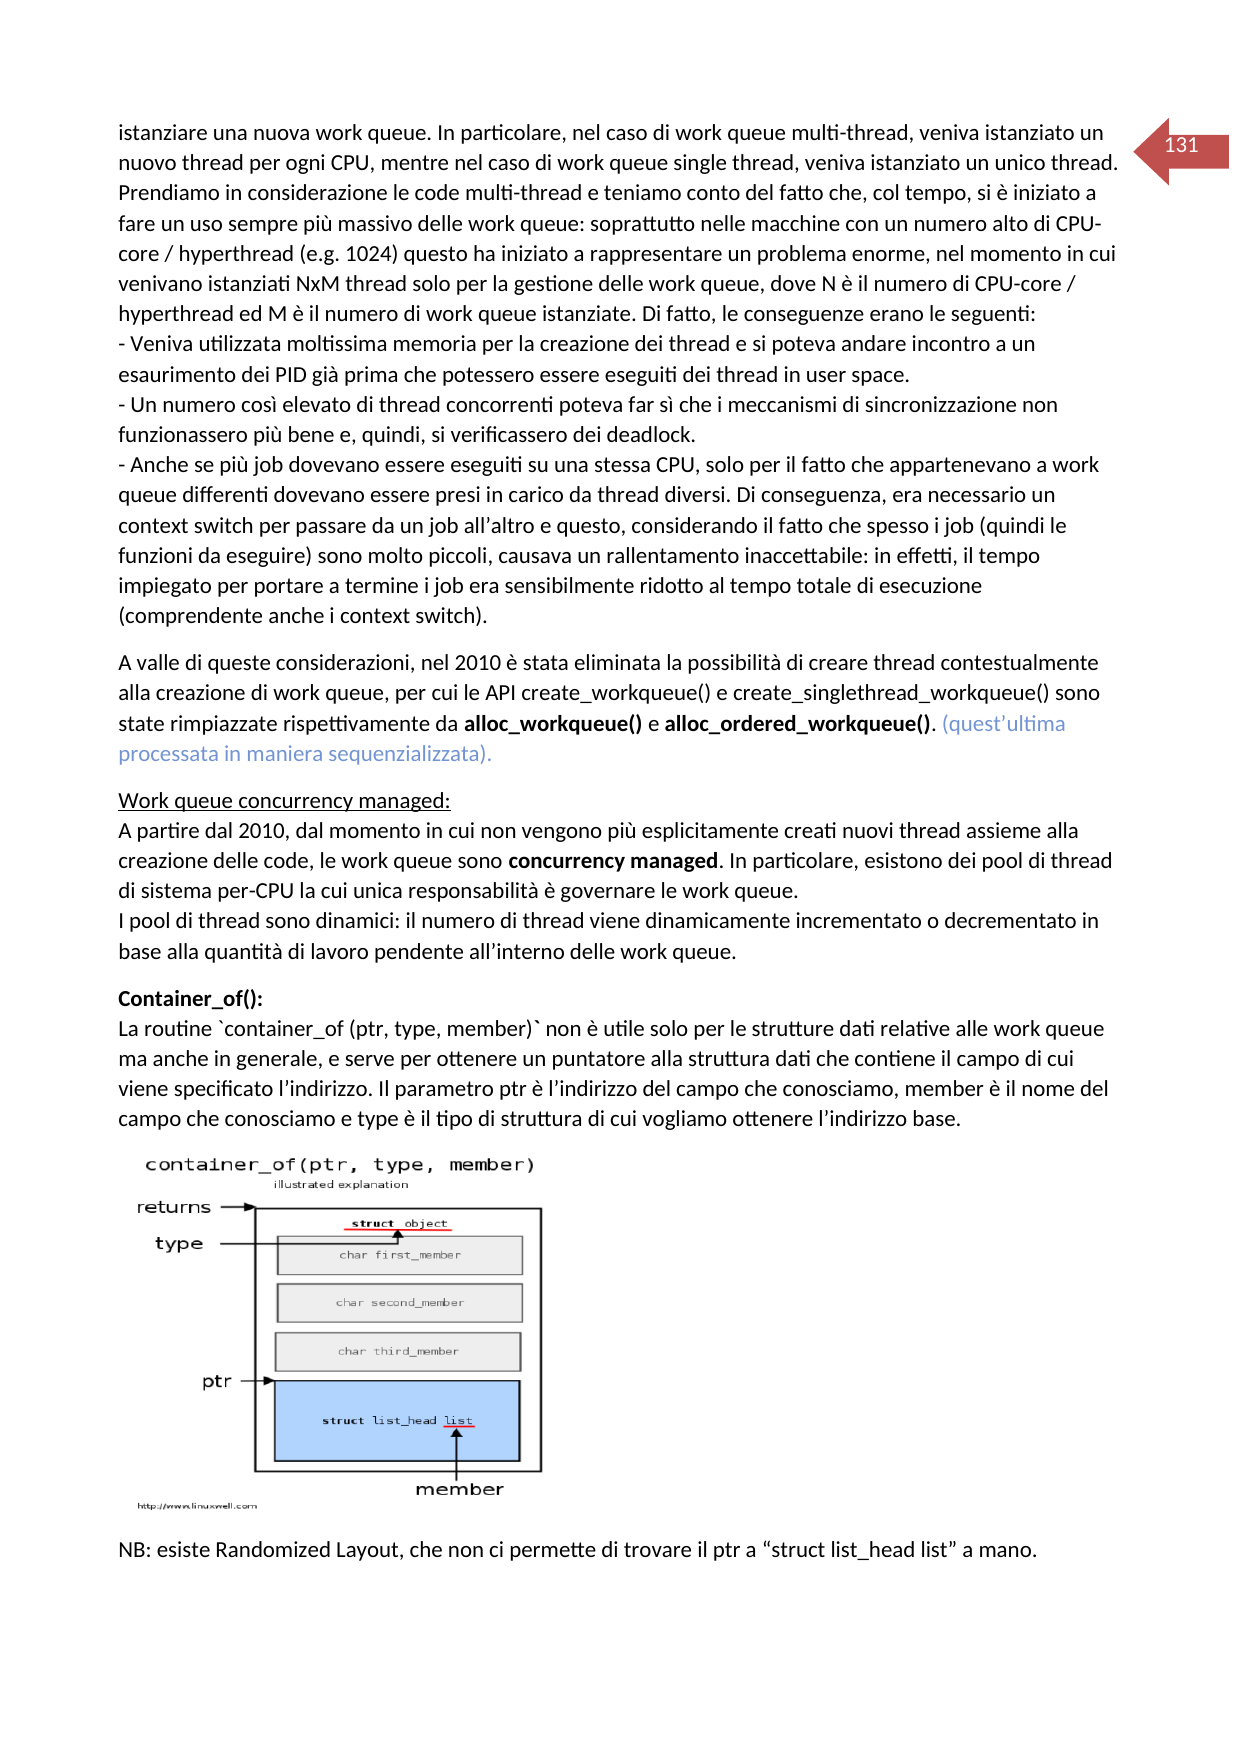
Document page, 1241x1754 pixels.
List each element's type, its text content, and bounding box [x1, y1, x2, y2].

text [118, 118, 1122, 629]
text Work queue concurrency managed: A partire dal 2010, dal momento in cui non vengono più esplicitamente creati nuovi thread assieme alla creazione delle code, le work queue sono concurrency managed. In particolare, esistono dei pool di thread di sistema per-CPU la cui unica responsabilità è governare le work queue. I pool di thread sono dinamici: il numero di thread viene dinamicamente incrementato o decrementato in base alla quantità di lavoro pendente all’interno delle work queue. [118, 786, 1122, 965]
picture [118, 1151, 582, 1516]
text NB: esiste Randomized Layout, che non ci permette di trovare il ptr a “struct list_head list” a mano. [118, 1535, 1122, 1563]
text Container_of(): La routine `container_of (ptr, type, member)` non è utile solo per le strutture dati relative alle work queue ma anche in generale, e serve per ottenere un puntatore alla struttura dati che contiene il campo di cui viene specificato l’indirizzo. Il parametro ptr è l’indirizzo del campo che conosciamo, member è il nome del campo che conosciamo e type è il tipo di struttura di cui vogliamo ottenere l’indirizzo base. [118, 984, 1122, 1133]
text A valle di queste considerazioni, nel 2010 è stata eliminata la possibilità di creare thread contestualmente alla creazione di work queue, per cui le API create_workqueue() e create_singlethread_workqueue() sono state rimpiazzate rispettivamente da alloc_workqueue() e alloc_ordered_workqueue(). (quest’ultima processata in maniera sequenzializzata). [118, 648, 1122, 767]
